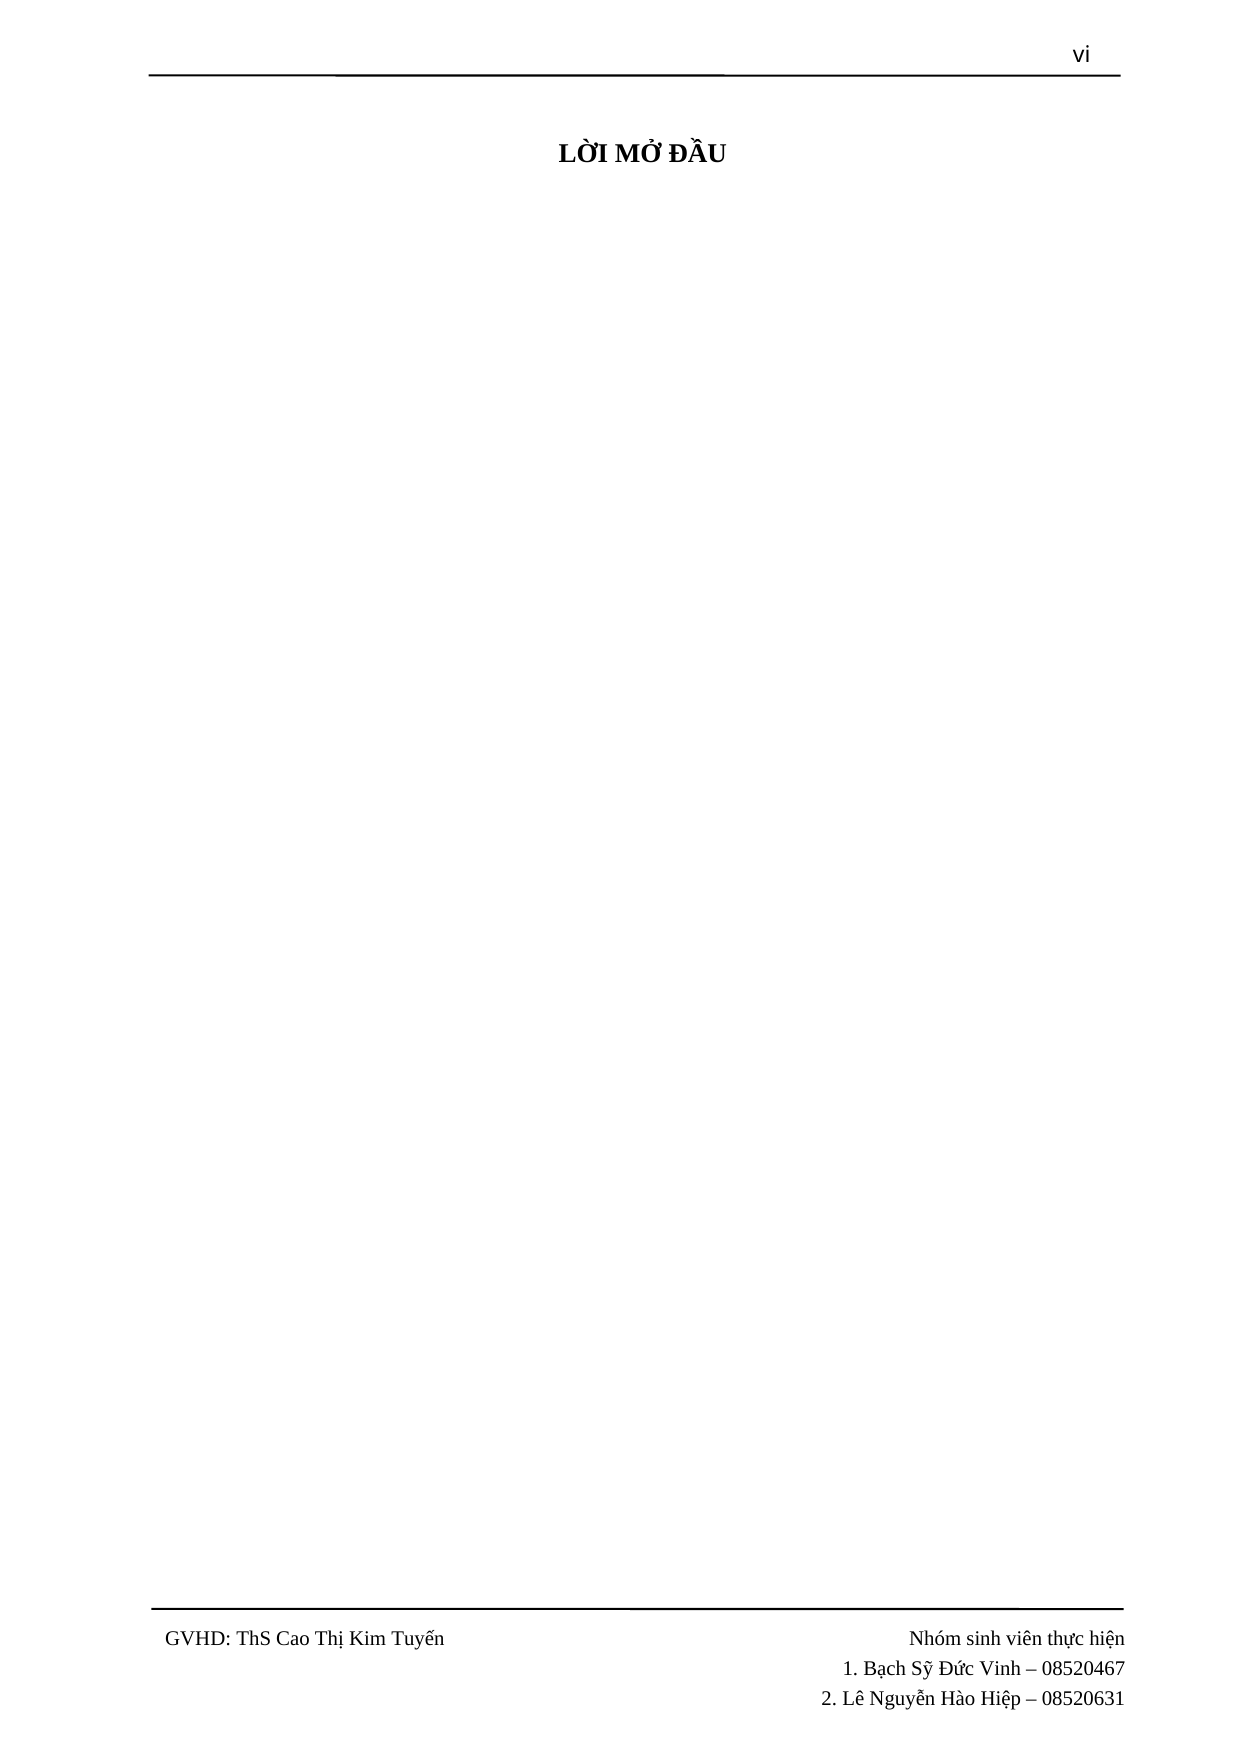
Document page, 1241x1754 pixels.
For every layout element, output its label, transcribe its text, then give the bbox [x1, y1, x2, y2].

subtitle LỜI MỞ ĐẦU [195, 137, 1090, 169]
